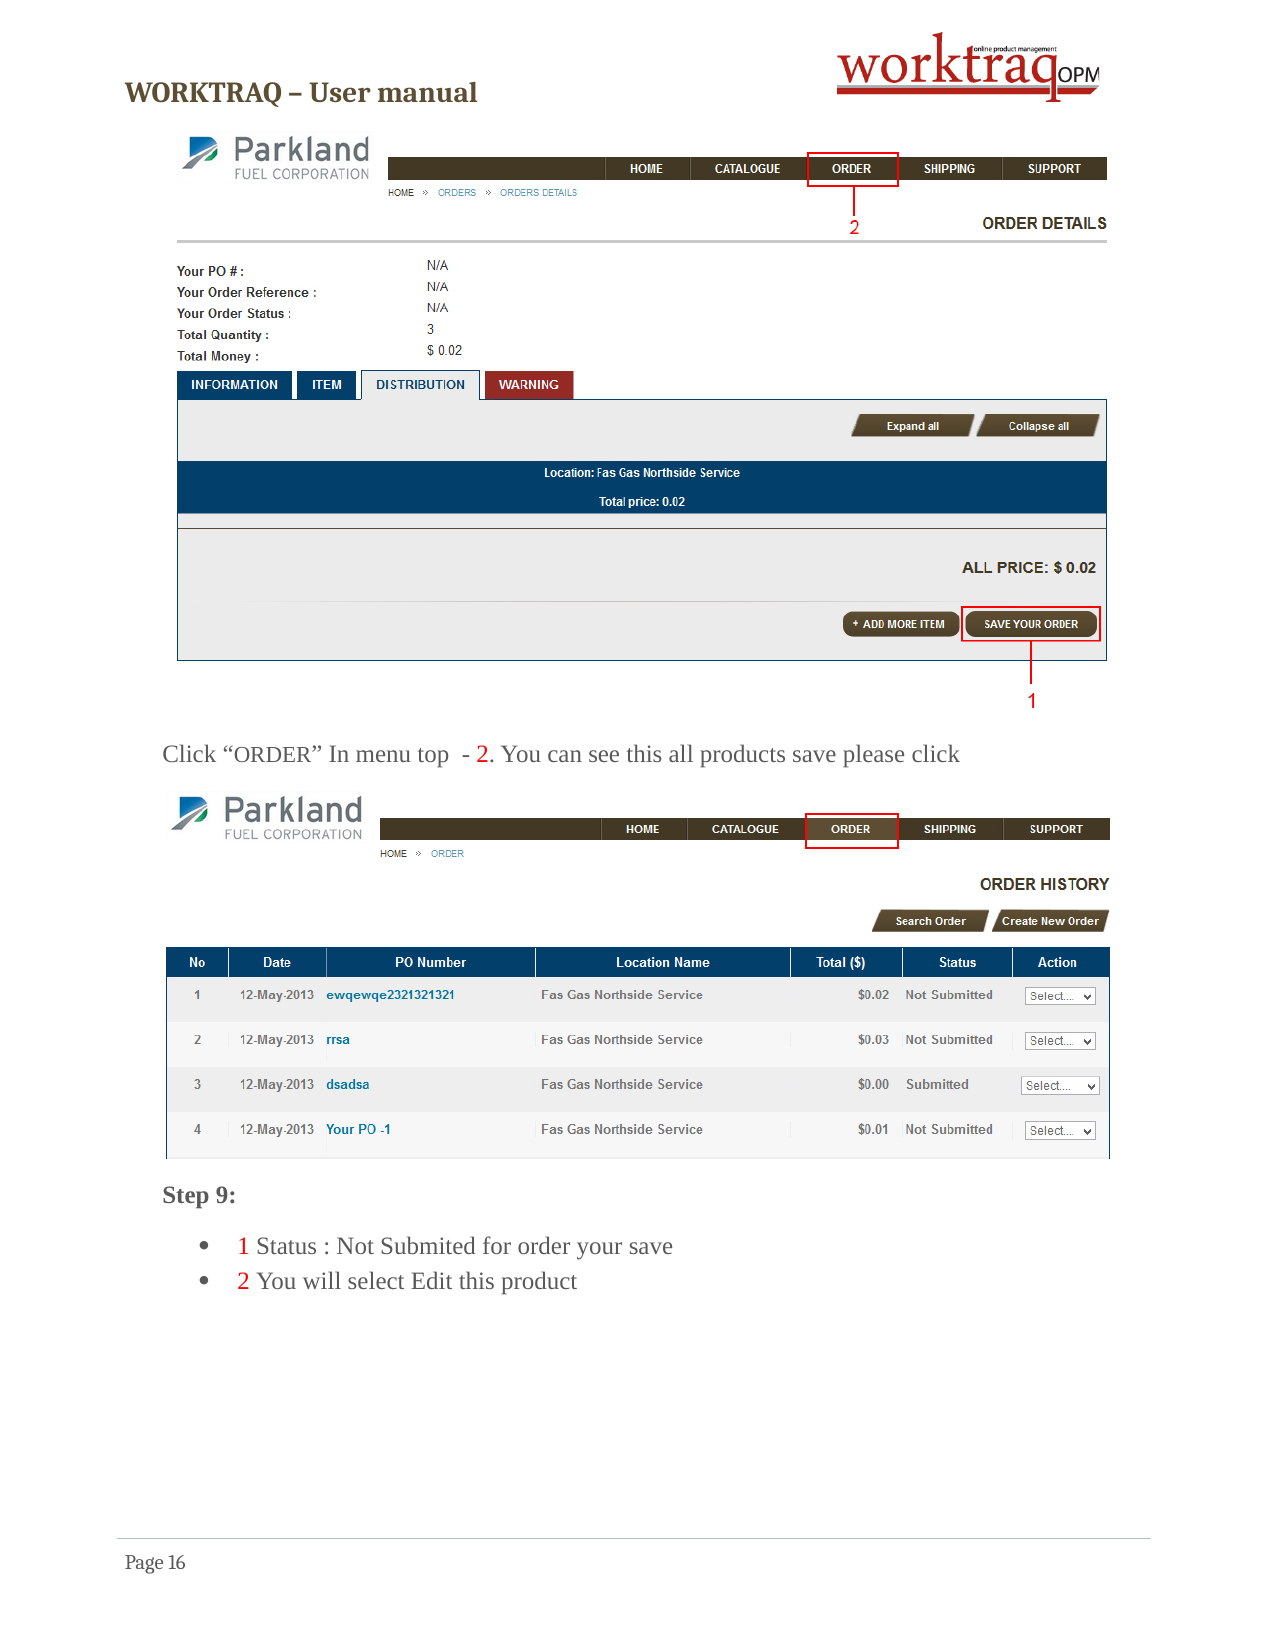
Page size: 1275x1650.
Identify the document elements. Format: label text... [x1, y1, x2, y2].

text Step 9: [162, 1180, 1113, 1209]
picture [837, 32, 1100, 102]
list 2 You will select Edit this product [199, 1266, 1113, 1294]
list 1 Status : Not Submited for order your save [199, 1231, 1113, 1260]
picture [162, 790, 1113, 1159]
text Click “ORDER” In menu top - 2. You can see this all products save please click [162, 739, 1113, 768]
picture [162, 130, 1113, 718]
